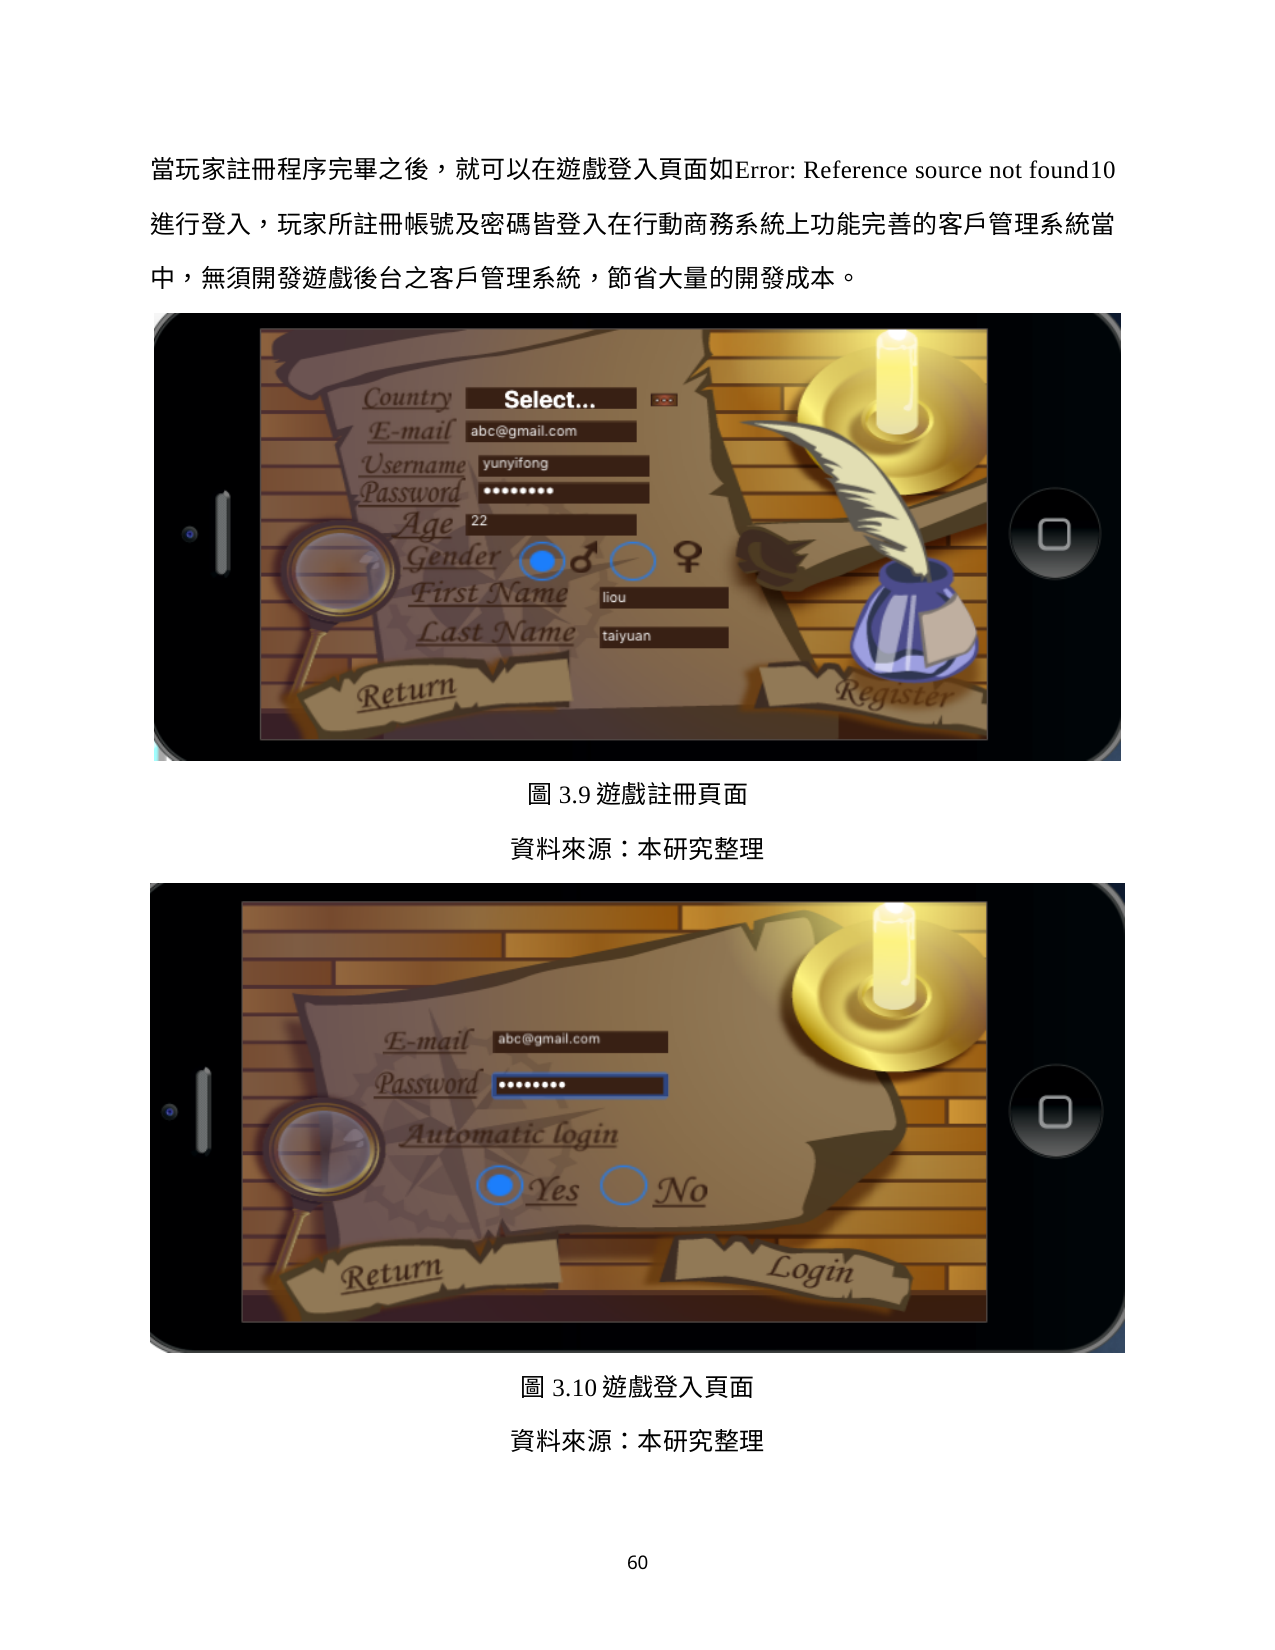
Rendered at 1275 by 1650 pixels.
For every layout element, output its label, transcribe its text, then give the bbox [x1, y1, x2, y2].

text 資料來源：本研究整理 [150, 1421, 1125, 1458]
text 圖 3.10遊戲登入頁面 [150, 1367, 1125, 1403]
picture [150, 883, 1125, 1353]
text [150, 150, 1125, 295]
picture [154, 313, 1121, 761]
text 圖 3.9遊戲註冊頁面 [150, 775, 1125, 811]
text 資料來源：本研究整理 [150, 829, 1125, 865]
